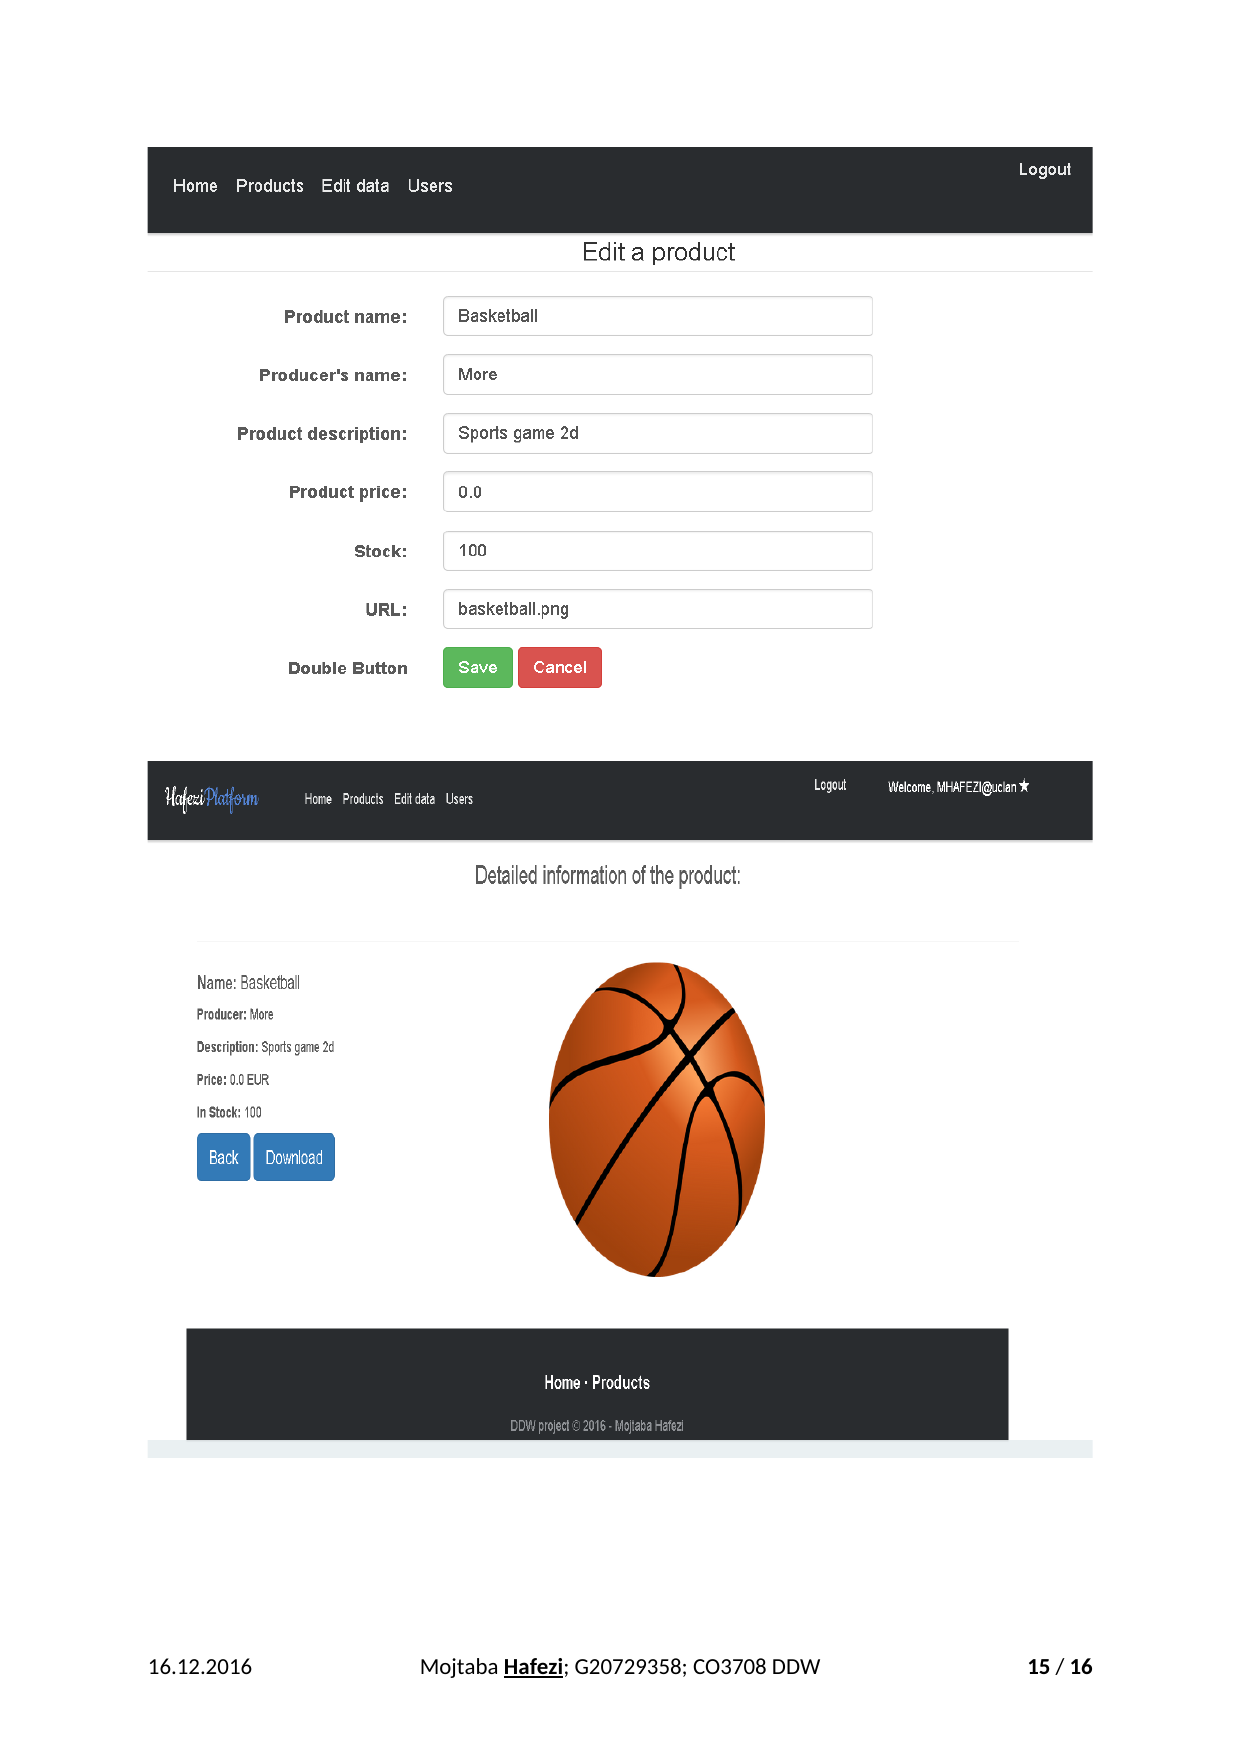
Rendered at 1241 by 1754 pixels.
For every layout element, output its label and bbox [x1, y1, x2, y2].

picture [147, 761, 1093, 1458]
picture [147, 147, 1093, 760]
